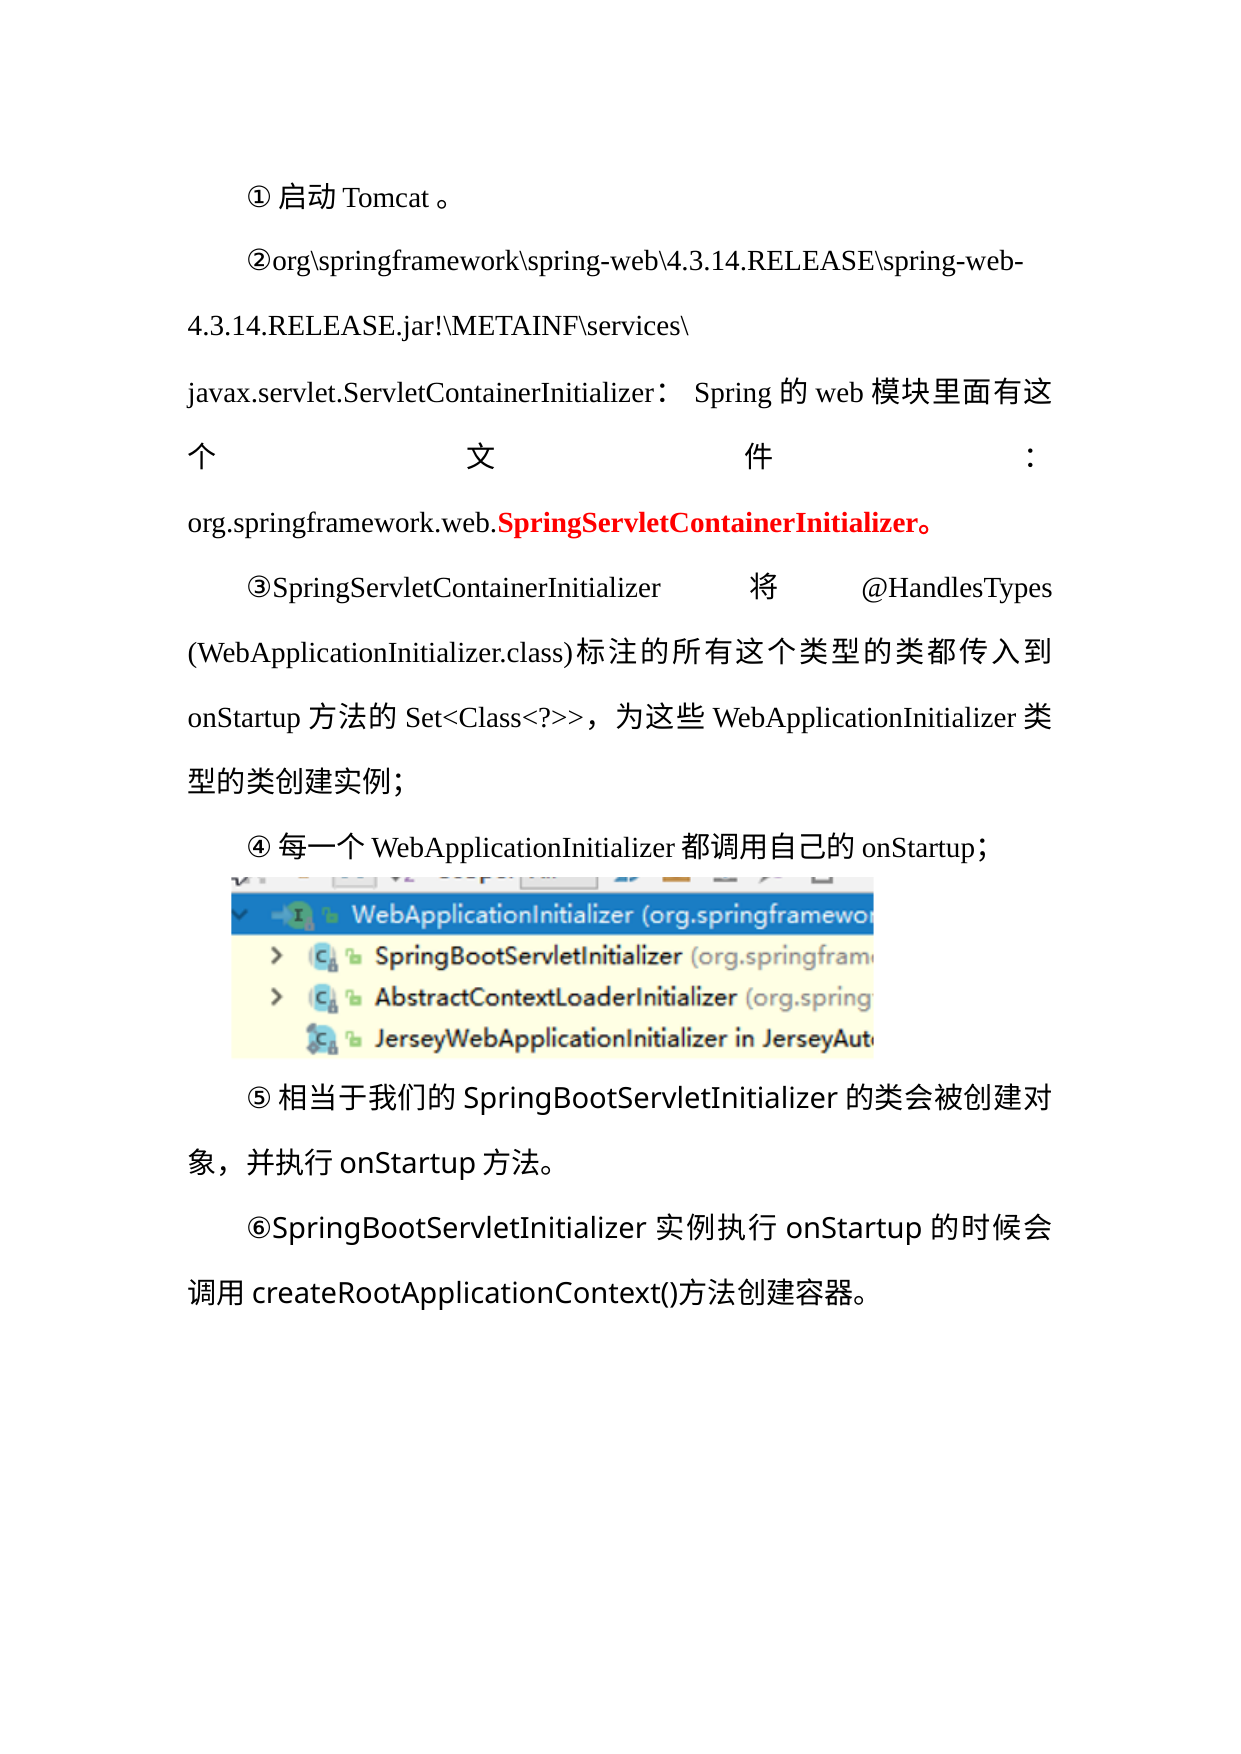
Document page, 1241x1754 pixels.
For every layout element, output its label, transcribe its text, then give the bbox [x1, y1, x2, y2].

text ③SpringServletContainerInitializer将@HandlesTypes (WebApplicationInitializer.class)标注的所有这个类型的类都传入到onStartup方法的Set<Class<?>>，为这些WebApplicationInitializer类型的类创建实例； [187, 552, 1053, 812]
text ①启动Tomcat 。 [187, 162, 1053, 227]
text ⑤相当于我们的SpringBootServletInitializer的类会被创建对象，并执行onStartup方法。 [187, 1063, 1053, 1193]
picture [231, 877, 877, 1063]
text ④每一个WebApplicationInitializer都调用自己的onStartup； [187, 812, 1053, 877]
text ⑥SpringBootServletInitializer实例执行onStartup的时候会调用createRootApplicationContext()方法创建容器。 [187, 1193, 1053, 1323]
text ②org\springframework\spring-web\4.3.14.RELEASE\spring-web-4.3.14.RELEASE.jar!\METAINF\services\javax.servlet.ServletContainerInitializer： Spring的web模块里面有这个文件：org.springframework.web.SpringServletContainerInitializer。 [187, 227, 1053, 552]
